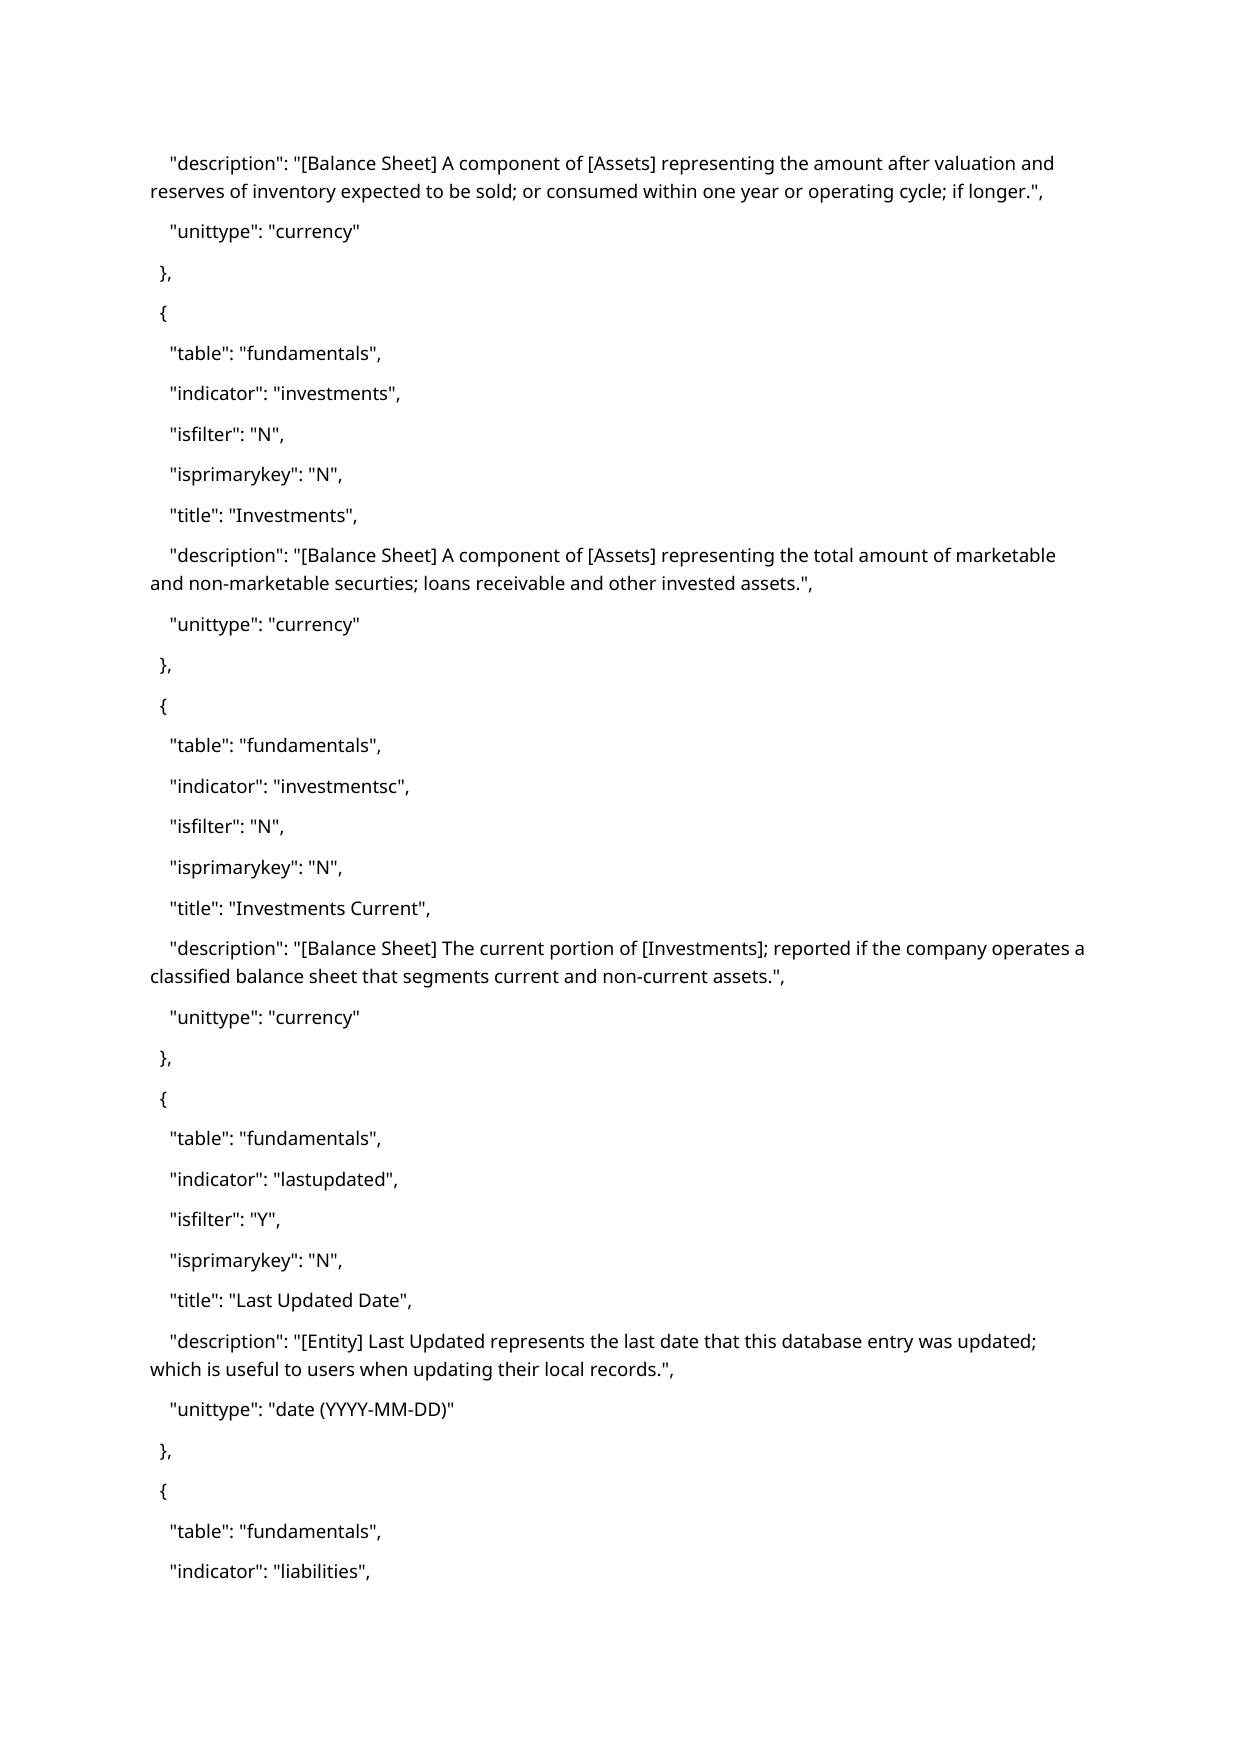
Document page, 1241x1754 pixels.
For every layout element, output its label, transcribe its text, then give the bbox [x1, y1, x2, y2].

text "unittype": "currency" [150, 1004, 1090, 1029]
text { [150, 299, 1090, 325]
text "isfilter": "Y", [150, 1207, 1090, 1232]
text { [150, 692, 1090, 718]
text "indicator": "investments", [150, 381, 1090, 406]
text "table": "fundamentals", [150, 340, 1090, 366]
text "indicator": "lastupdated", [150, 1166, 1090, 1192]
text }, [150, 652, 1090, 677]
text "indicator": "investmentsc", [150, 773, 1090, 799]
text "isprimarykey": "N", [150, 854, 1090, 880]
text "description": "[Entity] Last Updated represents the last date that this database entry was updated; which is useful to users when updating their local records.", [150, 1328, 1090, 1382]
text "isfilter": "N", [150, 421, 1090, 447]
text "unittype": "currency" [150, 218, 1090, 244]
text }, [150, 259, 1090, 284]
text "unittype": "date (YYYY-MM-DD)" [150, 1397, 1090, 1422]
text { [150, 1085, 1090, 1111]
text "table": "fundamentals", [150, 1518, 1090, 1544]
text "description": "[Balance Sheet] A component of [Assets] representing the total amount of marketable and non-marketable securties; loans receivable and other invested assets.", [150, 543, 1090, 596]
text "description": "[Balance Sheet] The current portion of [Investments]; reported if the company operates a classified balance sheet that segments current and non-current assets.", [150, 935, 1090, 989]
text "indicator": "liabilities", [150, 1559, 1090, 1584]
text "isfilter": "N", [150, 814, 1090, 839]
text "description": "[Balance Sheet] A component of [Assets] representing the amount after valuation and reserves of inventory expected to be sold; or consumed within one year or operating cycle; if longer.", [150, 150, 1090, 203]
text "table": "fundamentals", [150, 1126, 1090, 1151]
text }, [150, 1044, 1090, 1070]
text "unittype": "currency" [150, 611, 1090, 637]
text "isprimarykey": "N", [150, 1247, 1090, 1273]
text "title": "Last Updated Date", [150, 1288, 1090, 1313]
text "table": "fundamentals", [150, 733, 1090, 758]
text "isprimarykey": "N", [150, 462, 1090, 487]
text "title": "Investments", [150, 502, 1090, 528]
text }, [150, 1437, 1090, 1463]
text "title": "Investments Current", [150, 895, 1090, 920]
text { [150, 1478, 1090, 1503]
